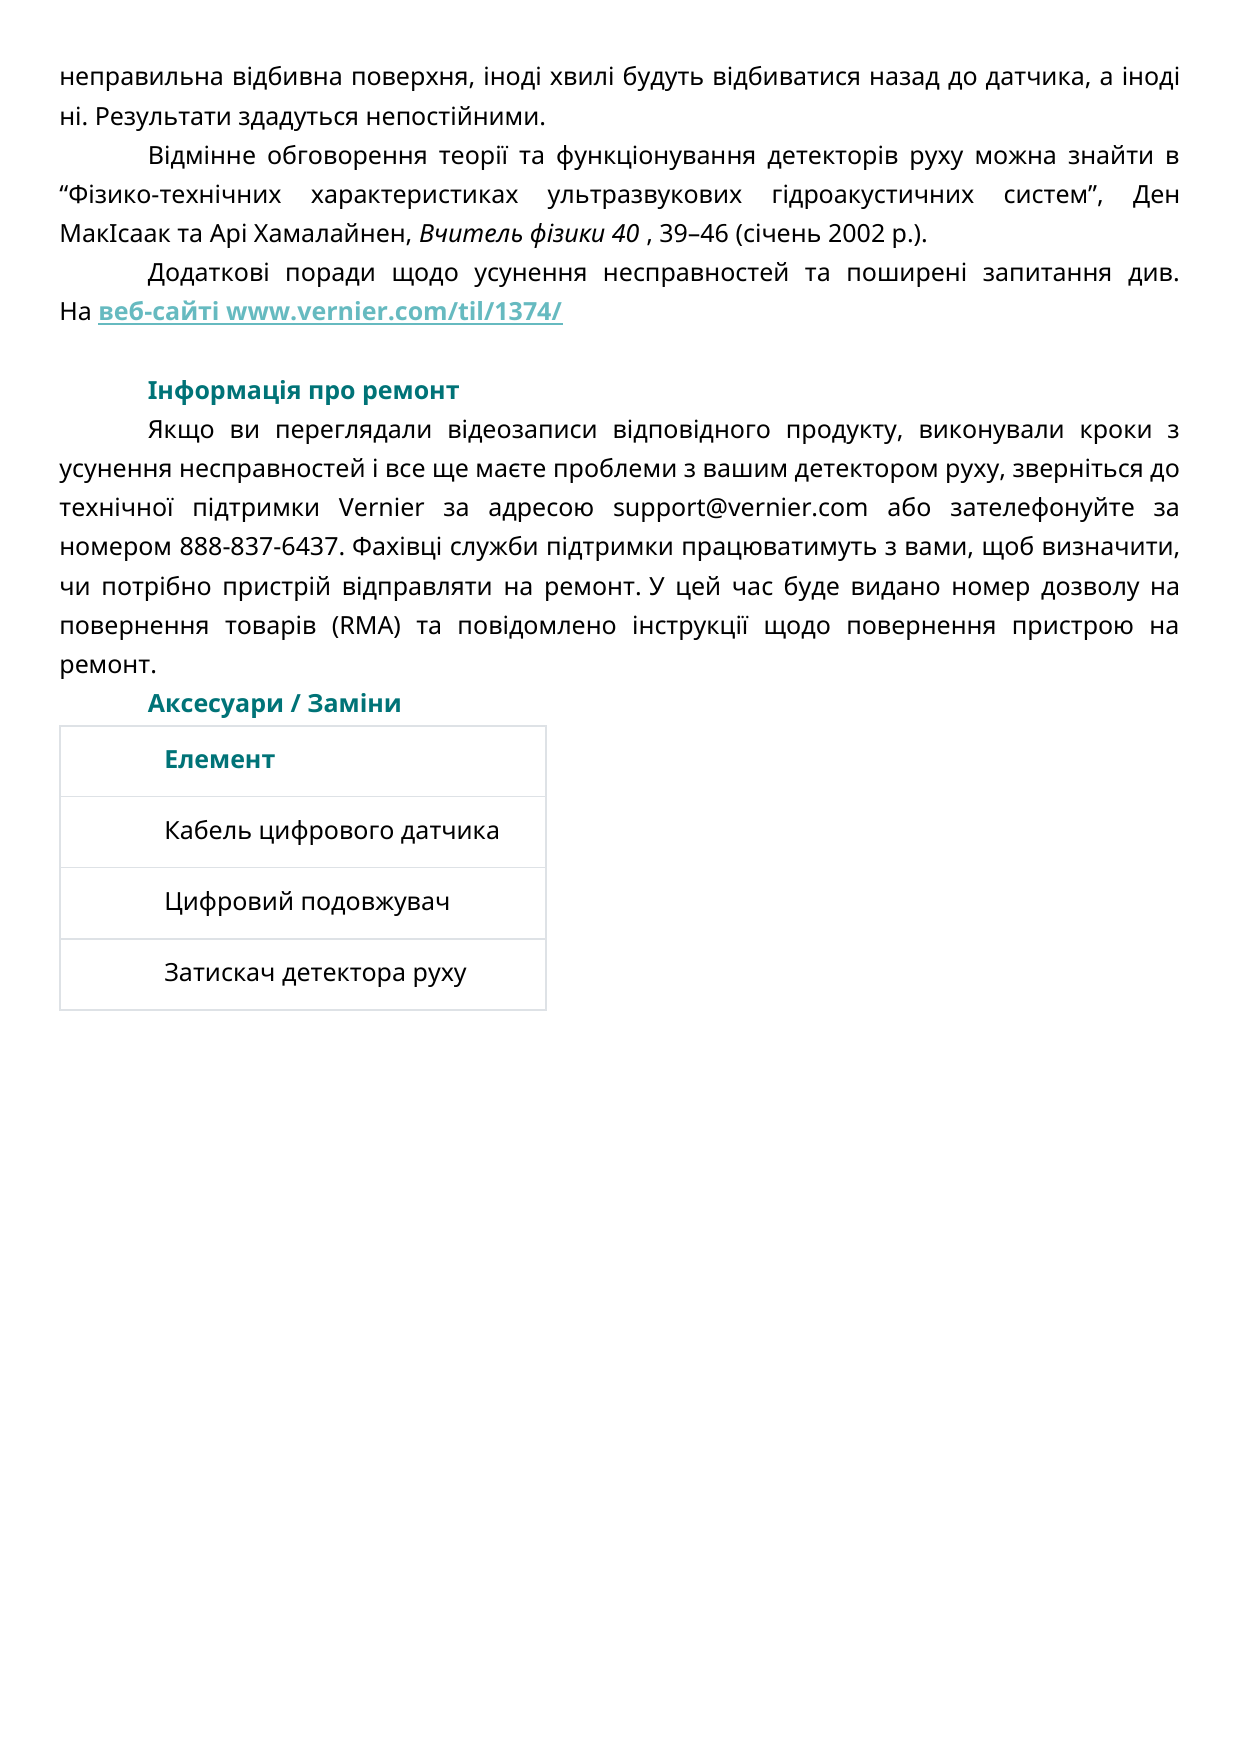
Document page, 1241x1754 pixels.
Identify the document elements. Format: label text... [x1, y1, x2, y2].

text Додаткові поради щодо усунення несправностей та поширені запитання див. На веб-сайті www.vernier.com/til/1374/ [59, 255, 1181, 328]
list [59, 59, 1181, 132]
subtitle Аксесуари / Заміни [59, 686, 1181, 720]
subtitle Інформація про ремонт [59, 372, 1181, 406]
table_header Елемент [61, 727, 545, 796]
table_cell Цифровий подовжувач [61, 868, 545, 938]
table_cell Кабель цифрового датчика [61, 797, 545, 867]
text Відмінне обговорення теорії та функціонування детекторів руху можна знайти в “Фізико-технічних характеристиках ультразвукових гідроакустичних систем”, Ден МакІсаак та Арі Хамалайнен, Вчитель фізики 40 , 39–46 (січень 2002 р.). [59, 137, 1181, 250]
table_cell Затискач детектора руху [61, 940, 545, 1009]
text Якщо ви переглядали відеозаписи відповідного продукту, виконували кроки з усунення несправностей і все ще маєте проблеми з вашим детектором руху, зверніться до технічної підтримки Vernier за адресою support@vernier.com або зателефонуйте за номером 888-837-6437. Фахівці служби підтримки працюватимуть з вами, щоб визначити, чи потрібно пристрій відправляти на ремонт. У цей час буде видано номер дозволу на повернення товарів (RMA) та повідомлено інструкції щодо повернення пристрою на ремонт. [59, 412, 1181, 681]
